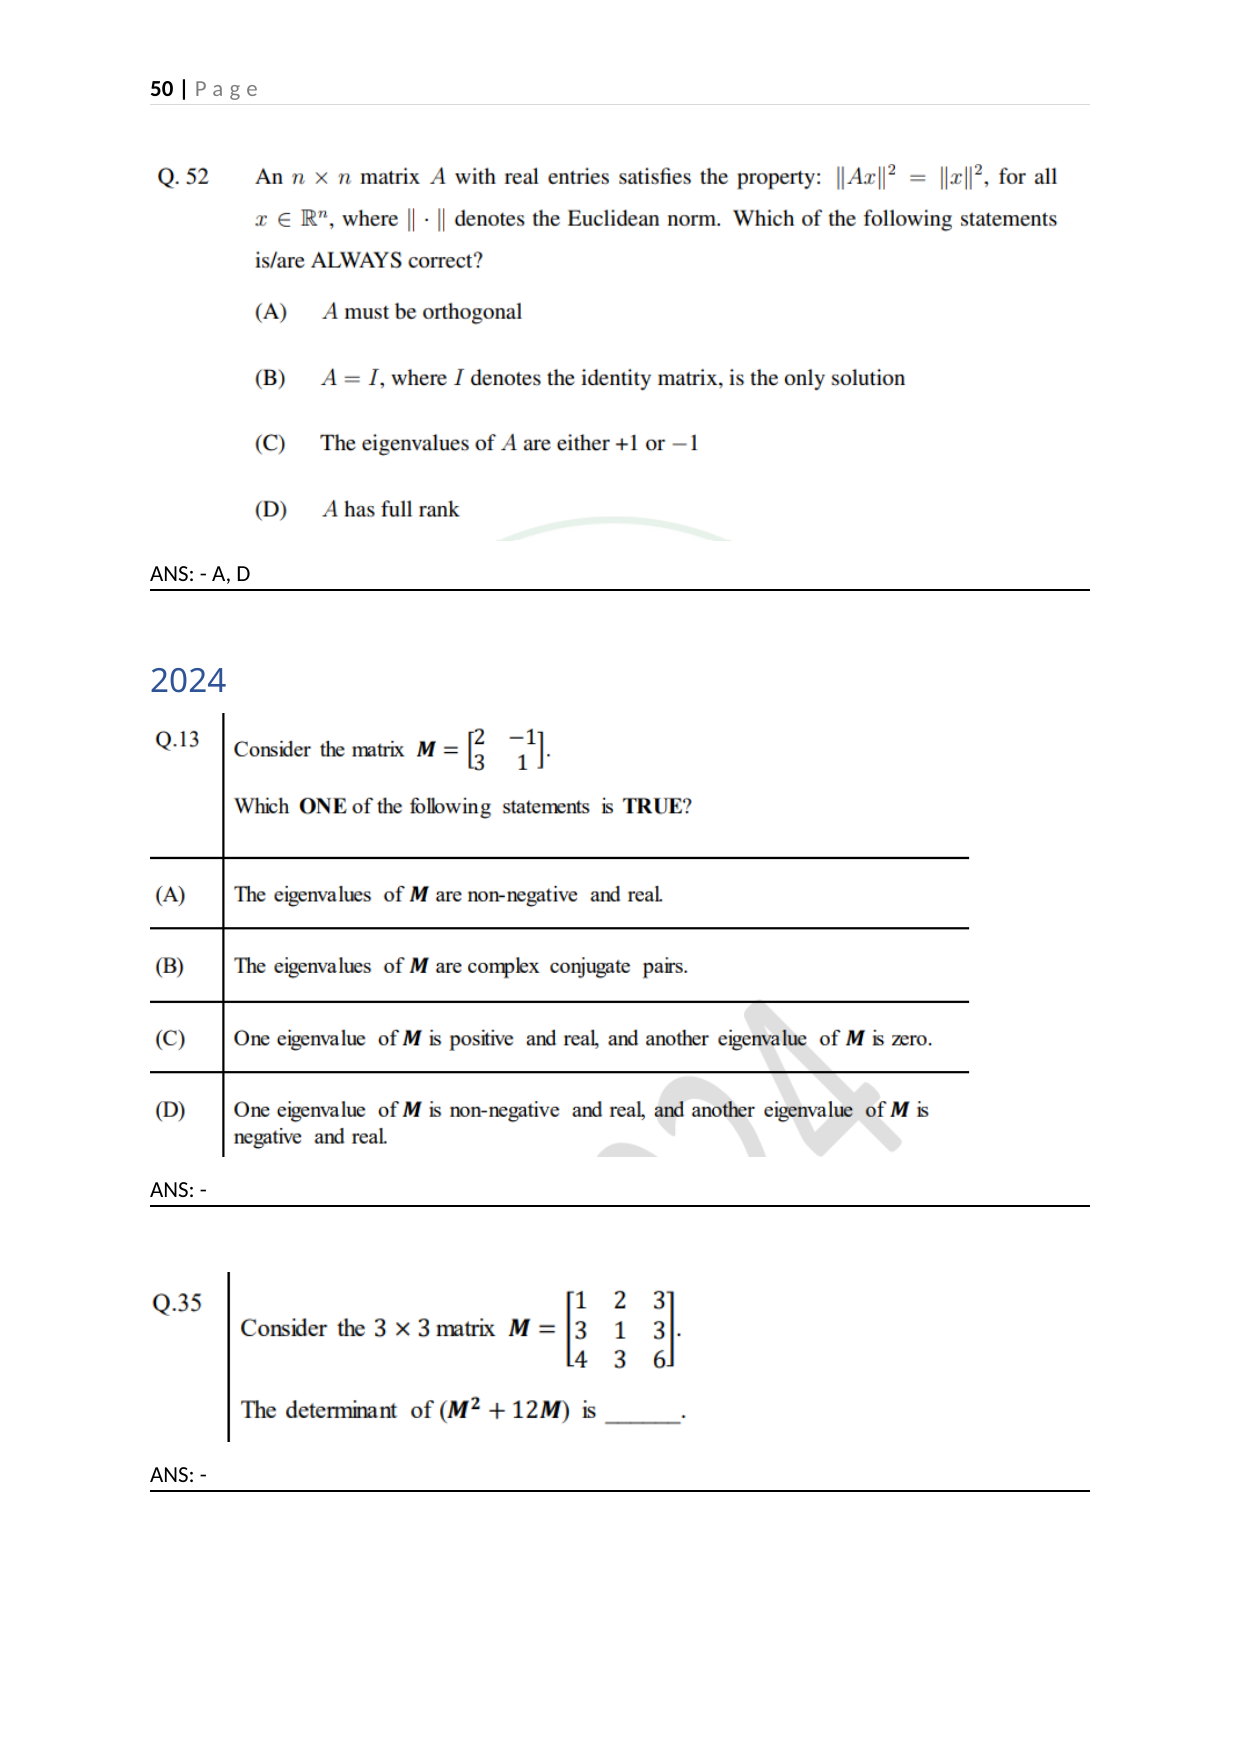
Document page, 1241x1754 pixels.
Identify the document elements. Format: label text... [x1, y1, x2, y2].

subtitle 2024 [150, 656, 1090, 702]
picture [150, 713, 970, 1157]
picture [150, 1272, 698, 1442]
text ANS: - [150, 1175, 1090, 1205]
text ANS: - [150, 1460, 1090, 1490]
text ANS: - A, D [150, 559, 1090, 589]
picture [150, 150, 1091, 541]
